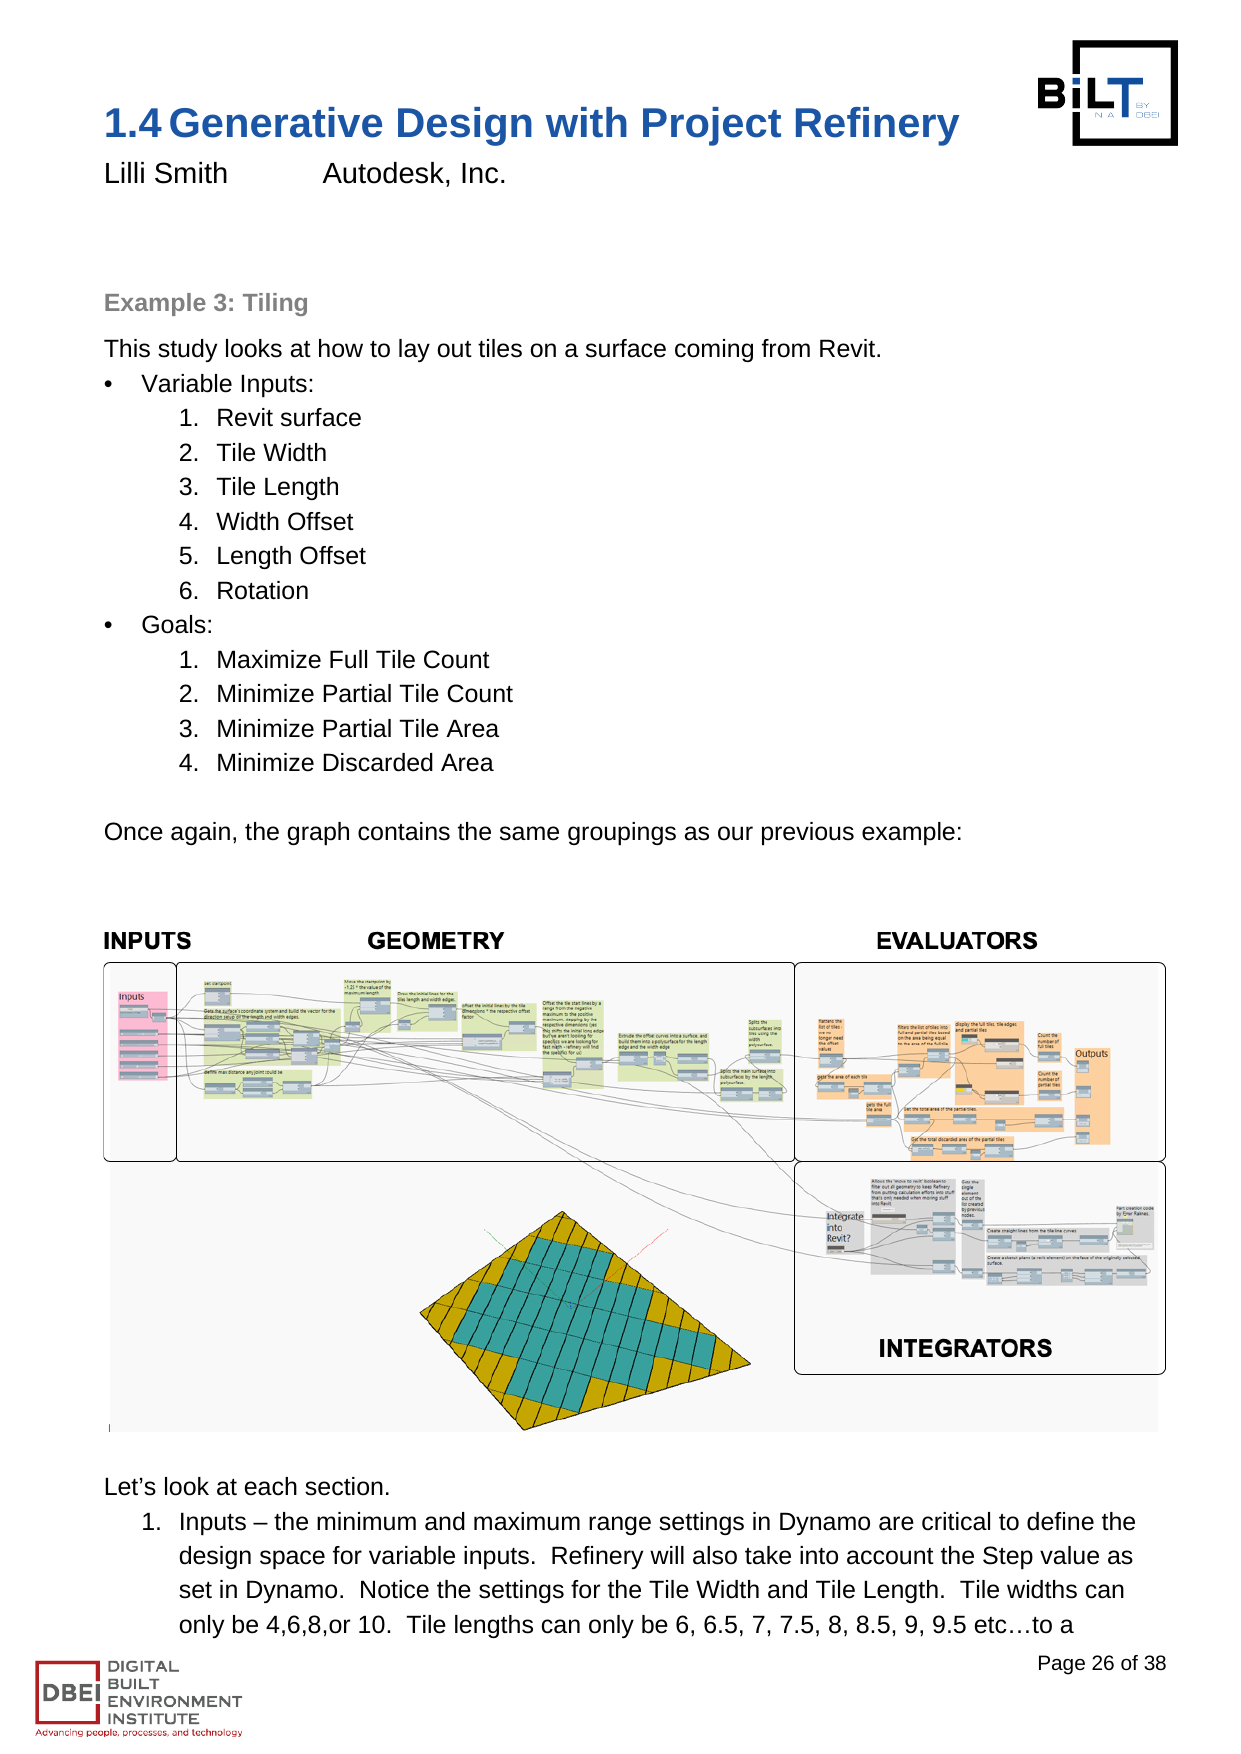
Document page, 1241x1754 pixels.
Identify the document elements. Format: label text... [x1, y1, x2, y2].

text This study looks at how to lay out tiles on a surface coming from Revit. [103, 334, 1167, 363]
list Minimize Partial Tile Count [178, 679, 1167, 708]
list Rotation [178, 576, 1167, 604]
list Minimize Partial Tile Area [178, 714, 1167, 742]
list Width Offset [178, 507, 1167, 536]
picture [103, 920, 1167, 1432]
list Tile Length [178, 472, 1167, 501]
picture [1031, 31, 1182, 154]
subtitle Example 3: Tiling [103, 287, 1167, 316]
list Length Offset [178, 541, 1167, 570]
list Maximize Full Tile Count [178, 645, 1167, 673]
text Once again, the graph contains the same groupings as our previous example: [103, 817, 1167, 846]
picture [27, 1652, 243, 1740]
list Revit surface [178, 403, 1167, 432]
list Tile Width [178, 438, 1167, 467]
list Variable Inputs: [103, 369, 1167, 398]
list Minimize Discarded Area [178, 748, 1167, 777]
list Goals: [103, 610, 1167, 639]
text Let’s look at each section. [103, 1472, 1167, 1501]
